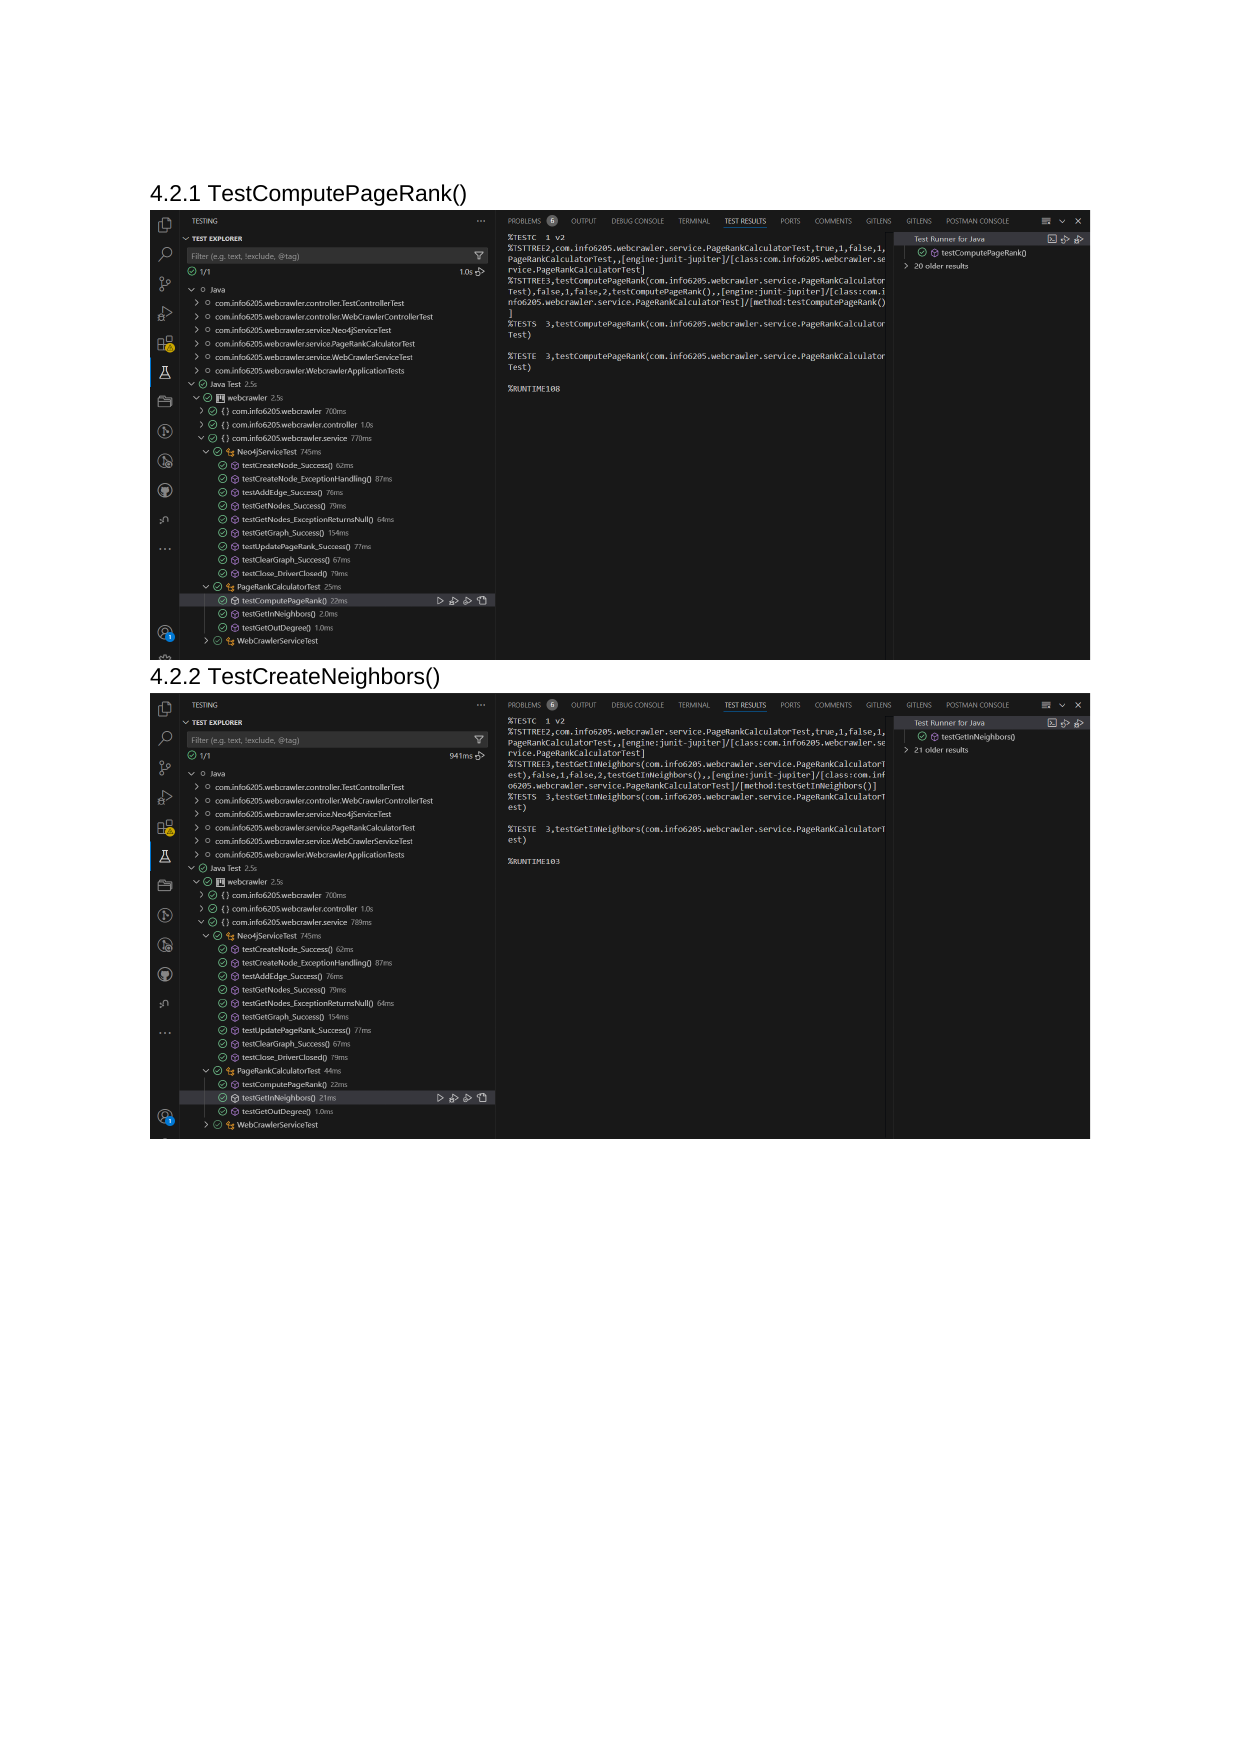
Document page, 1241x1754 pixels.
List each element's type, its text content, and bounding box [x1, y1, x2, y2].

picture [150, 693, 1091, 1139]
picture [150, 210, 1091, 660]
text 4.2.2 TestCreateNeighbors() [150, 663, 1090, 693]
text 4.2.1 TestComputePageRank() [150, 150, 1090, 210]
